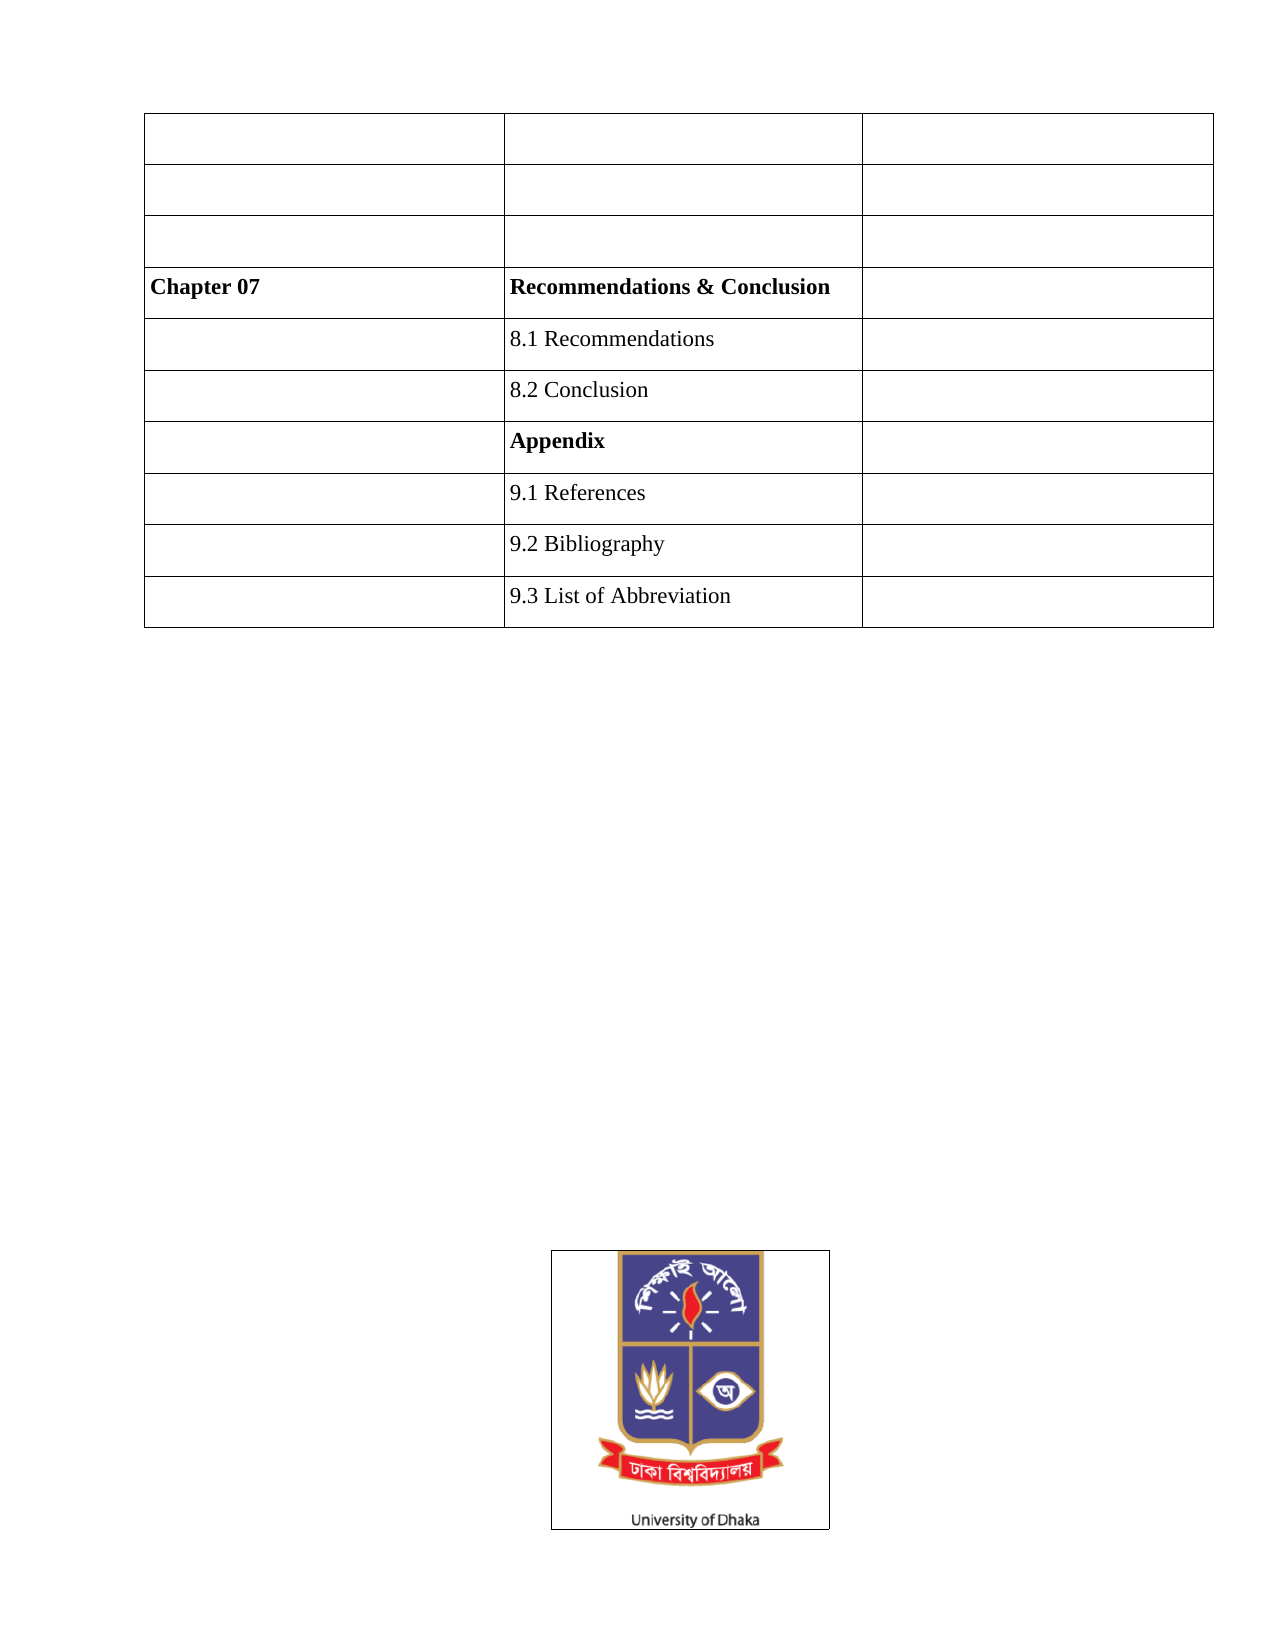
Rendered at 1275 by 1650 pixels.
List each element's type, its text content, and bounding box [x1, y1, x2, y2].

table_cell [145, 216, 504, 267]
table_cell 9.1 References [505, 474, 862, 524]
table_cell [863, 165, 1213, 215]
table_cell [145, 165, 504, 215]
table_cell [863, 319, 1213, 370]
table_cell [505, 114, 862, 164]
picture [552, 1251, 829, 1528]
table_cell [145, 474, 504, 524]
table_cell [863, 371, 1213, 421]
table_cell Chapter 07 [145, 268, 504, 318]
table_cell [863, 268, 1213, 318]
table_cell [863, 216, 1213, 267]
table_cell 9.2 Bibliography [505, 525, 862, 576]
table_cell [863, 114, 1213, 164]
table_cell [145, 577, 504, 627]
table_cell [505, 165, 862, 215]
table_cell [863, 422, 1213, 473]
table_cell [145, 422, 504, 473]
table_cell [145, 319, 504, 370]
table_cell [863, 577, 1213, 627]
table_cell 9.3 List of Abbreviation [505, 577, 862, 627]
table_cell [505, 216, 862, 267]
table_cell Appendix [505, 422, 862, 473]
table_cell [145, 114, 504, 164]
table_cell [145, 525, 504, 576]
table_cell 8.1 Recommendations [505, 319, 862, 370]
table_cell [863, 525, 1213, 576]
table_cell [145, 371, 504, 421]
table_cell Recommendations & Conclusion [505, 268, 862, 318]
table_cell 8.2 Conclusion [505, 371, 862, 421]
table_cell [863, 474, 1213, 524]
